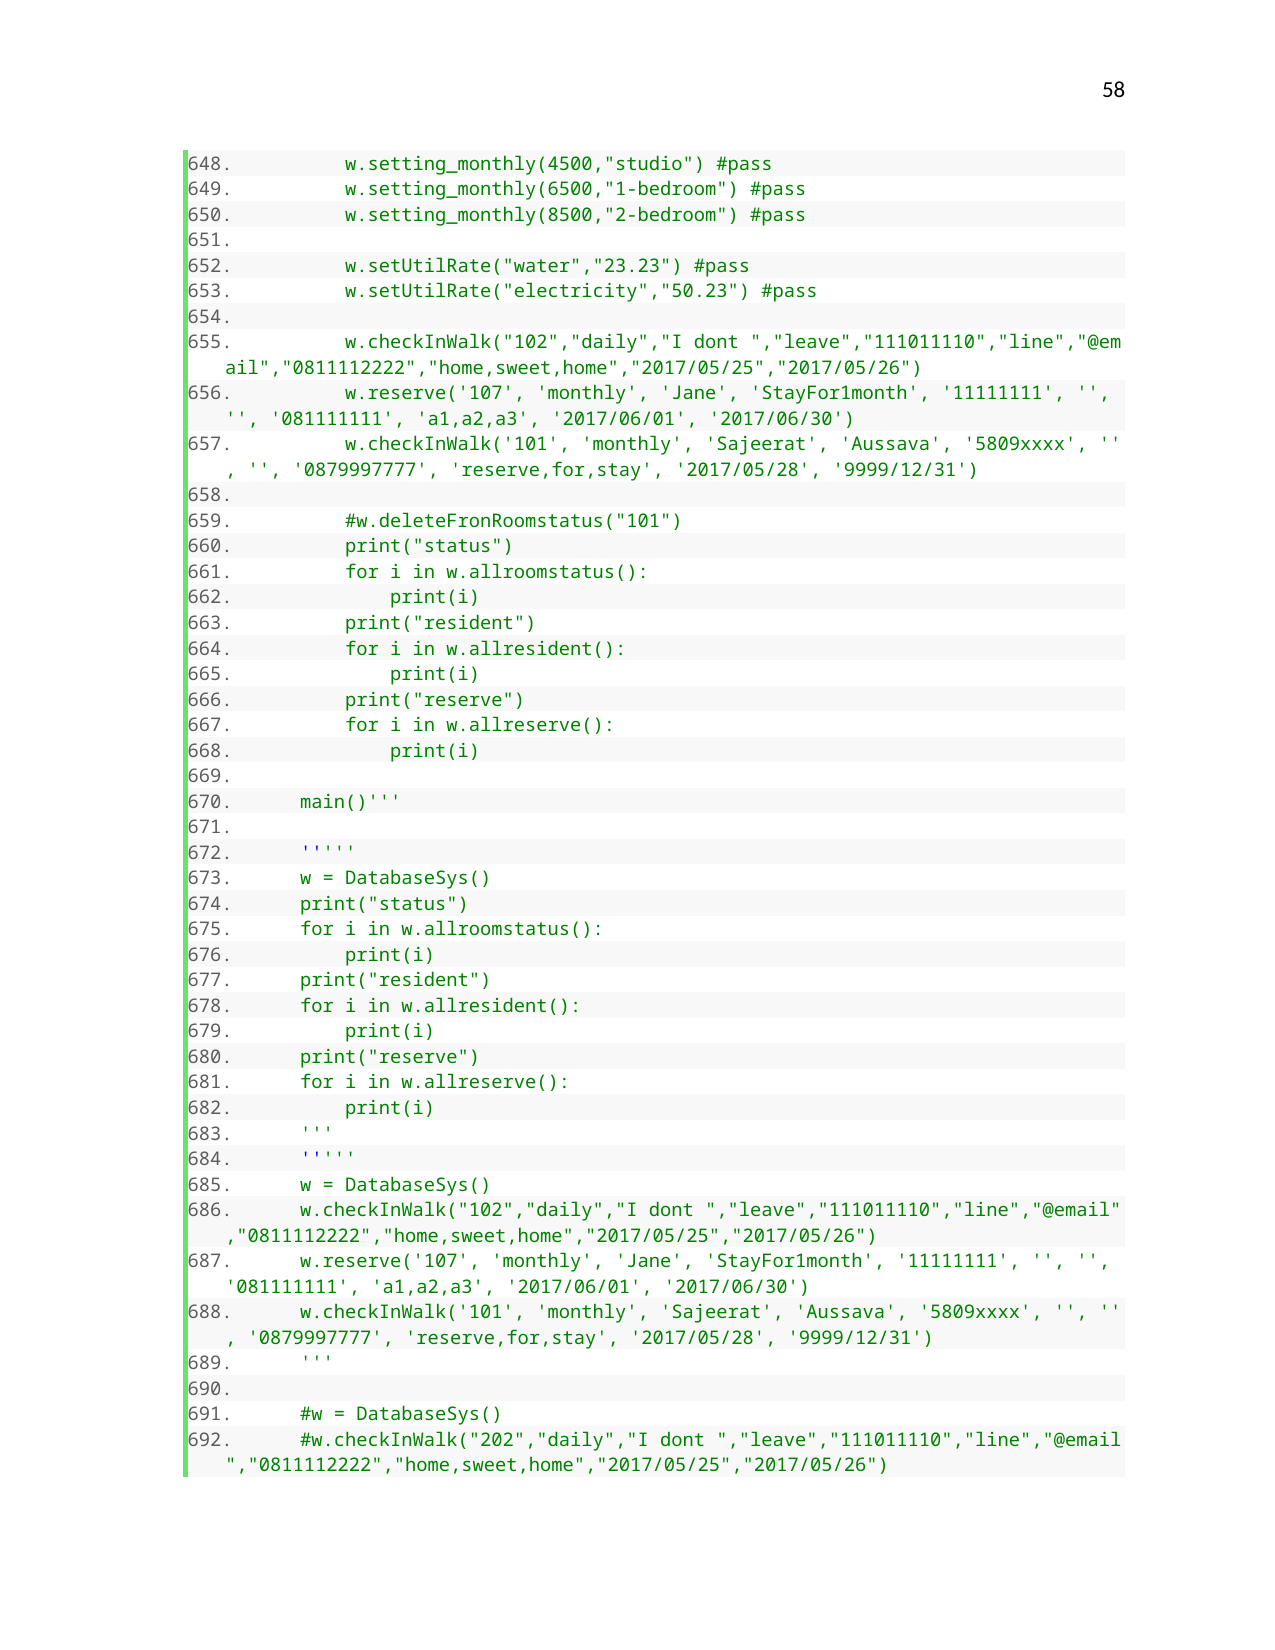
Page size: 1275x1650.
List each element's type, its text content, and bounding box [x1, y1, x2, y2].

list w.setting_monthly(8500,"2-bedroom") #pass [188, 201, 1125, 227]
list print("reserve") [188, 686, 1125, 711]
list #w = DatabaseSys() [188, 1401, 1125, 1426]
list w.setting_monthly(6500,"1-bedroom") #pass [188, 176, 1125, 201]
list print("reserve") [188, 1043, 1125, 1069]
list ''''' [188, 839, 1125, 864]
list ''' [188, 1349, 1125, 1375]
list print("status") [188, 533, 1125, 558]
list for i in w.allreserve(): [188, 1069, 1125, 1094]
list print(i) [188, 941, 1125, 967]
list ''''' [188, 1145, 1125, 1171]
list w.checkInWalk('101', 'monthly', 'Sajeerat', 'Aussava', '5809xxxx', '', '', '0879997777', 'reserve,for,stay', '2017/05/28', '9999/12/31') [188, 1298, 1125, 1349]
list print(i) [188, 737, 1125, 762]
list main()''' [188, 788, 1125, 813]
list for i in w.allreserve(): [188, 711, 1125, 737]
list print("resident") [188, 609, 1125, 635]
list for i in w.allresident(): [188, 992, 1125, 1018]
list for i in w.allresident(): [188, 635, 1125, 660]
list w = DatabaseSys() [188, 1171, 1125, 1196]
list w.checkInWalk("102","daily","I dont ","leave","111011110","line","@email","0811112222","home,sweet,home","2017/05/25","2017/05/26") [188, 329, 1125, 380]
list print(i) [188, 1018, 1125, 1043]
list w.reserve('107', 'monthly', 'Jane', 'StayFor1month', '11111111', '', '', '081111111', 'a1,a2,a3', '2017/06/01', '2017/06/30') [188, 1247, 1125, 1298]
list w.setUtilRate("water","23.23") #pass [188, 252, 1125, 278]
list w.reserve('107', 'monthly', 'Jane', 'StayFor1month', '11111111', '', '', '081111111', 'a1,a2,a3', '2017/06/01', '2017/06/30') [188, 380, 1125, 431]
list w = DatabaseSys() [188, 864, 1125, 890]
list for i in w.allroomstatus(): [188, 916, 1125, 941]
list w.checkInWalk('101', 'monthly', 'Sajeerat', 'Aussava', '5809xxxx', '', '', '0879997777', 'reserve,for,stay', '2017/05/28', '9999/12/31') [188, 431, 1125, 482]
list w.setUtilRate("electricity","50.23") #pass [188, 278, 1125, 303]
list #w.deleteFronRoomstatus("101") [188, 507, 1125, 533]
list for i in w.allroomstatus(): [188, 558, 1125, 584]
list print(i) [188, 1094, 1125, 1120]
list print("status") [188, 890, 1125, 916]
list w.checkInWalk("102","daily","I dont ","leave","111011110","line","@email","0811112222","home,sweet,home","2017/05/25","2017/05/26") [188, 1196, 1125, 1247]
list print(i) [188, 584, 1125, 609]
list ''' [188, 1120, 1125, 1145]
list w.setting_monthly(4500,"studio") #pass [188, 150, 1125, 176]
list print("resident") [188, 967, 1125, 992]
list print(i) [188, 660, 1125, 686]
list #w.checkInWalk("202","daily","I dont ","leave","111011110","line","@email","0811112222","home,sweet,home","2017/05/25","2017/05/26") [188, 1426, 1125, 1477]
